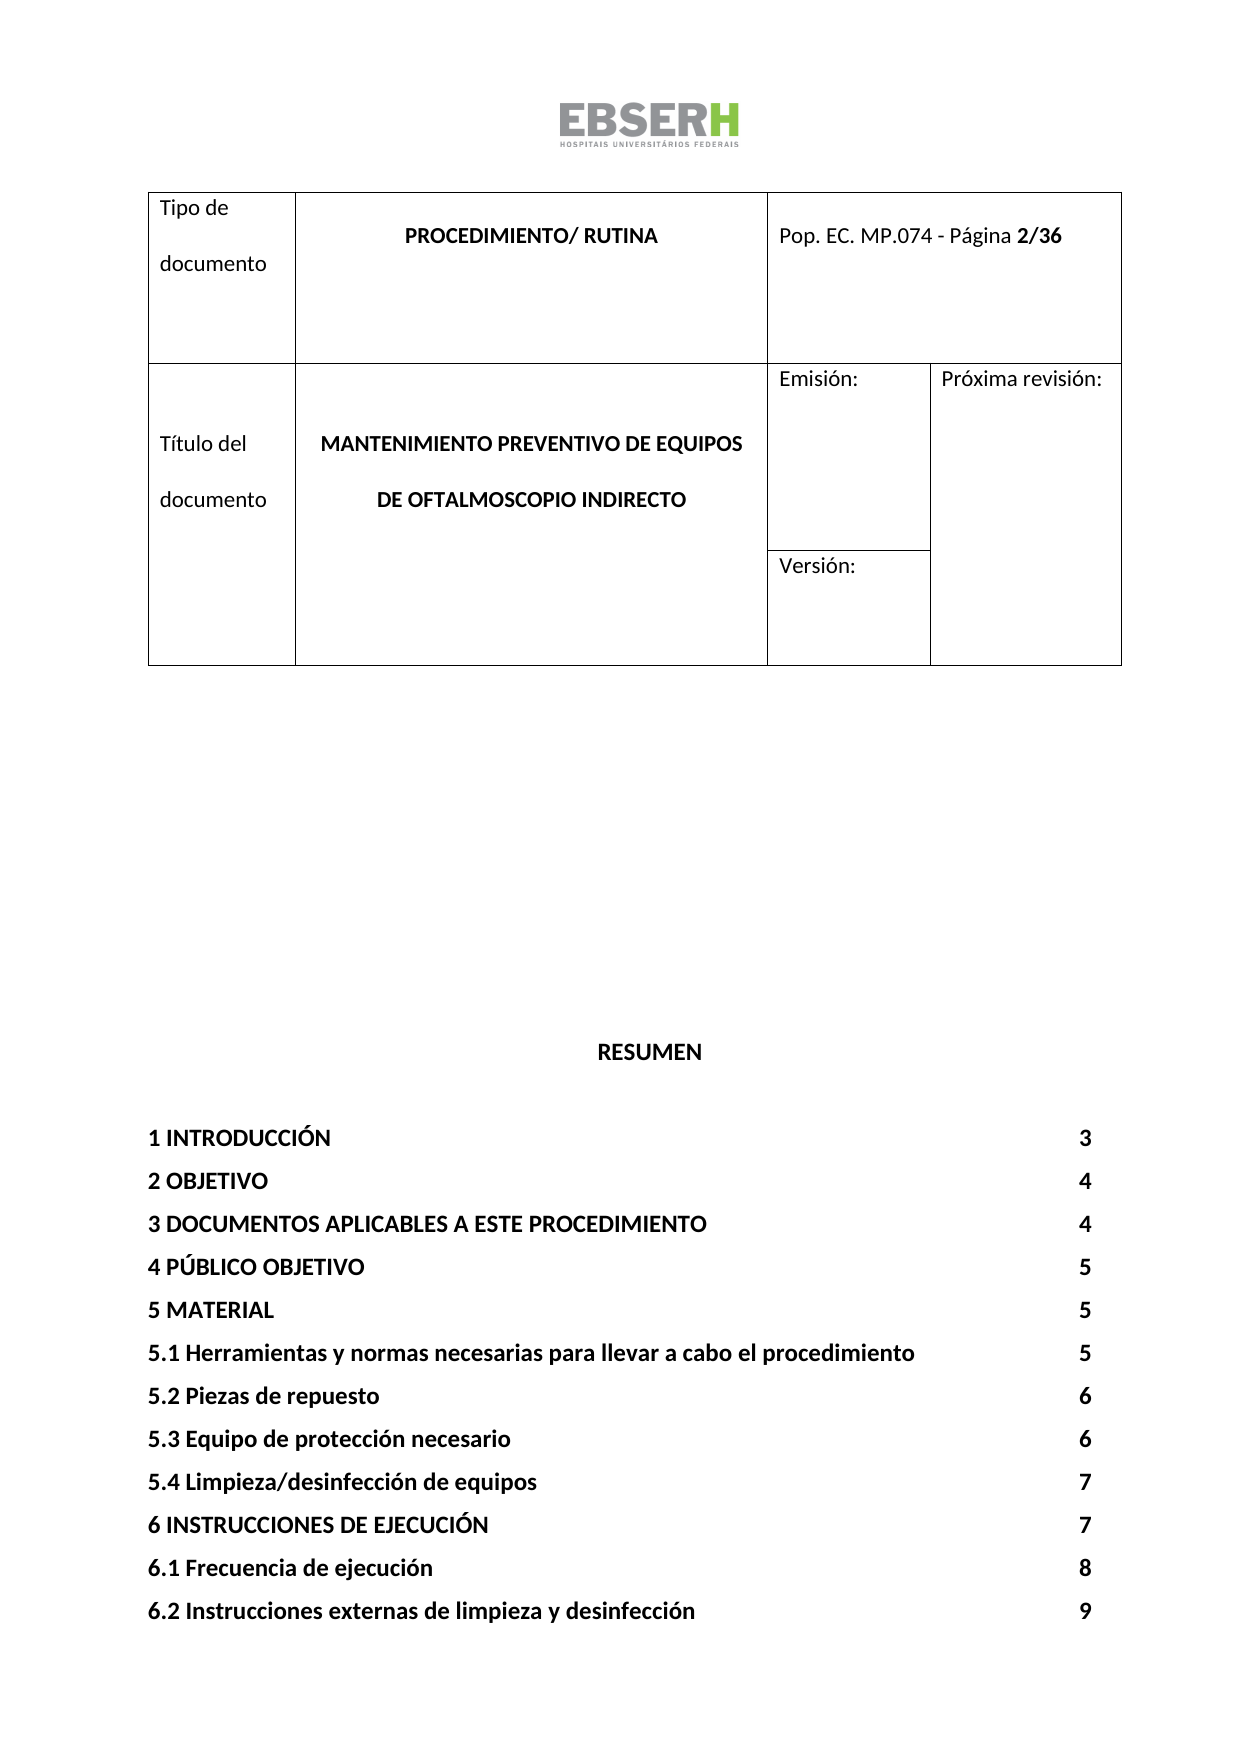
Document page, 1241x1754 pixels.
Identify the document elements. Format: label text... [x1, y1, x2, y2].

picture [558, 101, 741, 147]
text RESUMEN [148, 1036, 1152, 1066]
